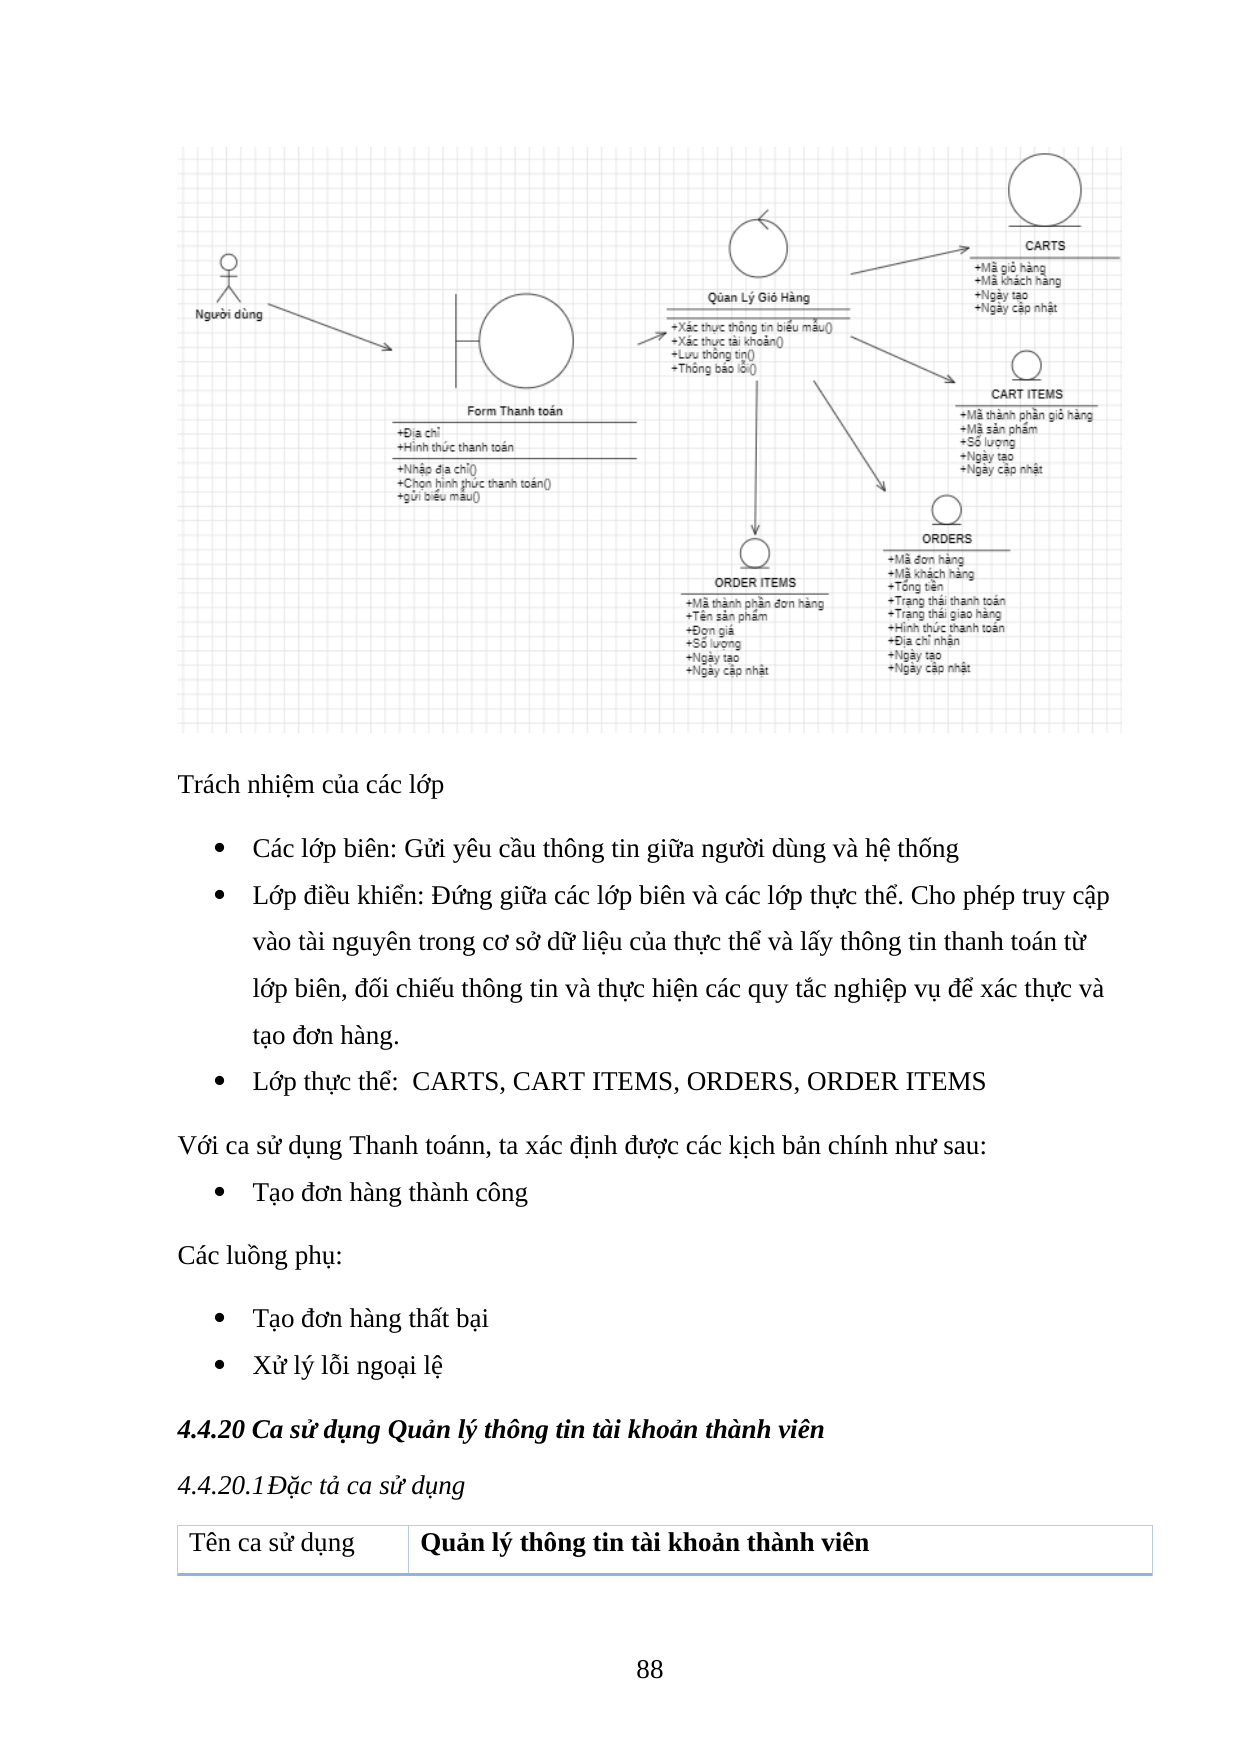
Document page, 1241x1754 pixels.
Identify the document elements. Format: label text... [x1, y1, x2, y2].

text Trách nhiệm của các lớp [177, 768, 1122, 800]
table_header Tên ca sử dụng [178, 1526, 408, 1573]
text Các luồng phụ: [177, 1239, 1122, 1270]
list Tạo đơn hàng thất bại [215, 1303, 1122, 1334]
list Xử lý lỗi ngoại lệ [215, 1349, 1122, 1381]
list Lớp thực thể: CARTS, CART ITEMS, ORDERS, ORDER ITEMS [215, 1066, 1122, 1097]
list Các lớp biên: Gửi yêu cầu thông tin giữa người dùng và hệ thống [215, 832, 1122, 863]
text Với ca sử dụng Thanh toánn, ta xác định được các kịch bản chính như sau: [177, 1129, 1122, 1160]
table_header Quản lý thông tin tài khoản thành viên [409, 1526, 1152, 1573]
list Tạo đơn hàng thành công [215, 1176, 1122, 1207]
subtitle Đặc tả ca sử dụng [177, 1469, 1122, 1500]
picture [177, 147, 1123, 733]
subtitle Ca sử dụng Quản lý thông tin tài khoản thành viên [177, 1413, 1122, 1444]
list Lớp điều khiển: Đứng giữa các lớp biên và các lớp thực thể. Cho phép truy cập vào tài nguyên trong cơ sở dữ liệu của thực thể và lấy thông tin thanh toán từ lớp biên, đối chiếu thông tin và thực hiện các quy tắc nghiệp vụ để xác thực và tạo đơn hàng. [215, 879, 1122, 1050]
